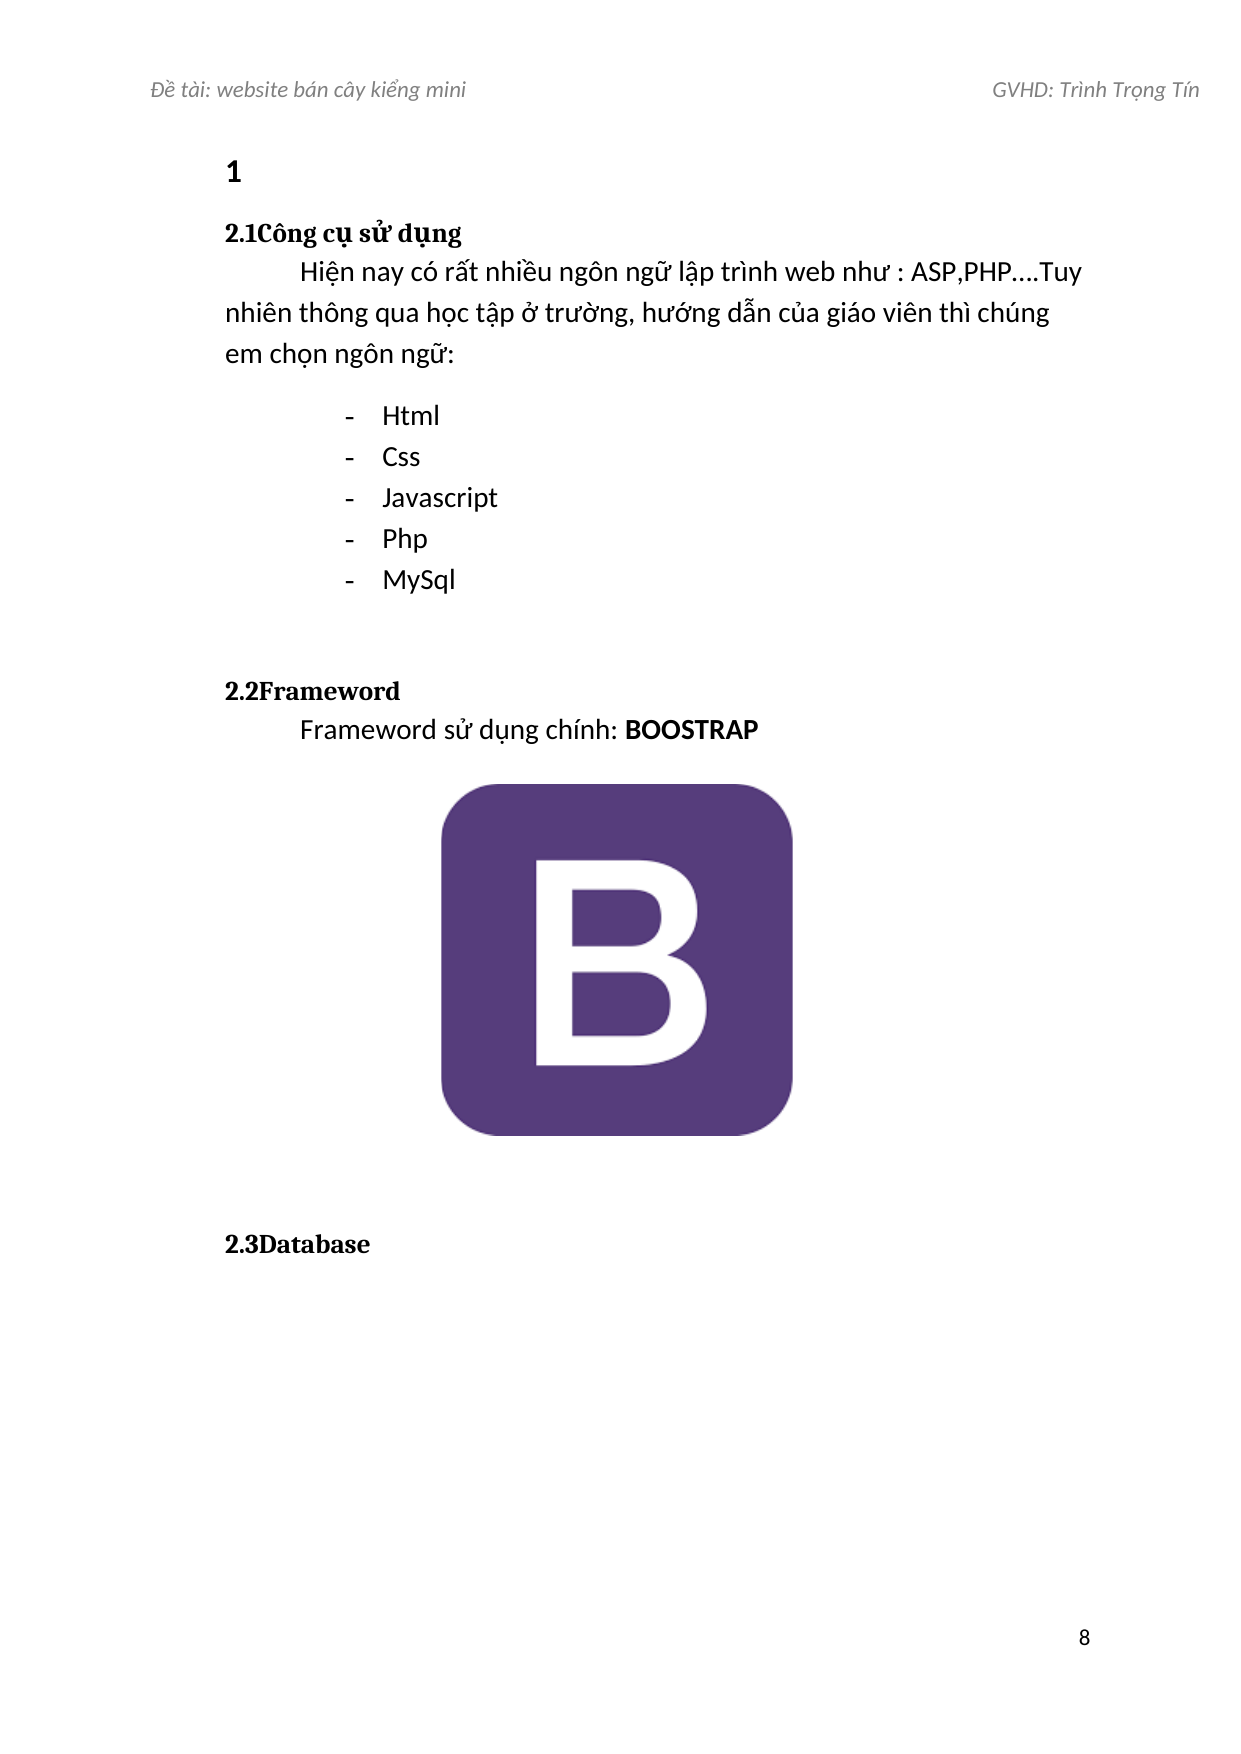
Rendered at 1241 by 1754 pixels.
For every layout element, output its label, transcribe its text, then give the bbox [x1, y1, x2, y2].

list Css [344, 438, 1090, 473]
list Javascript [344, 479, 1090, 514]
list Php [344, 520, 1090, 555]
picture [441, 784, 793, 1136]
subtitle 2.2Frameword [225, 676, 1090, 707]
list MySql [344, 561, 1090, 596]
list Html [344, 397, 1090, 433]
text Hiện nay có rất nhiều ngôn ngữ lập trình web như : ASP,PHP….Tuy nhiên thông qua học tập ở trường, hướng dẫn của giáo viên thì chúng em chọn ngôn ngữ: [225, 253, 1090, 371]
subtitle 2.3Database [225, 1229, 1090, 1260]
subtitle 2.1Công cụ sử dụng [225, 218, 1090, 249]
text Frameword sử dụng chính: BOOSTRAP [225, 711, 1090, 747]
